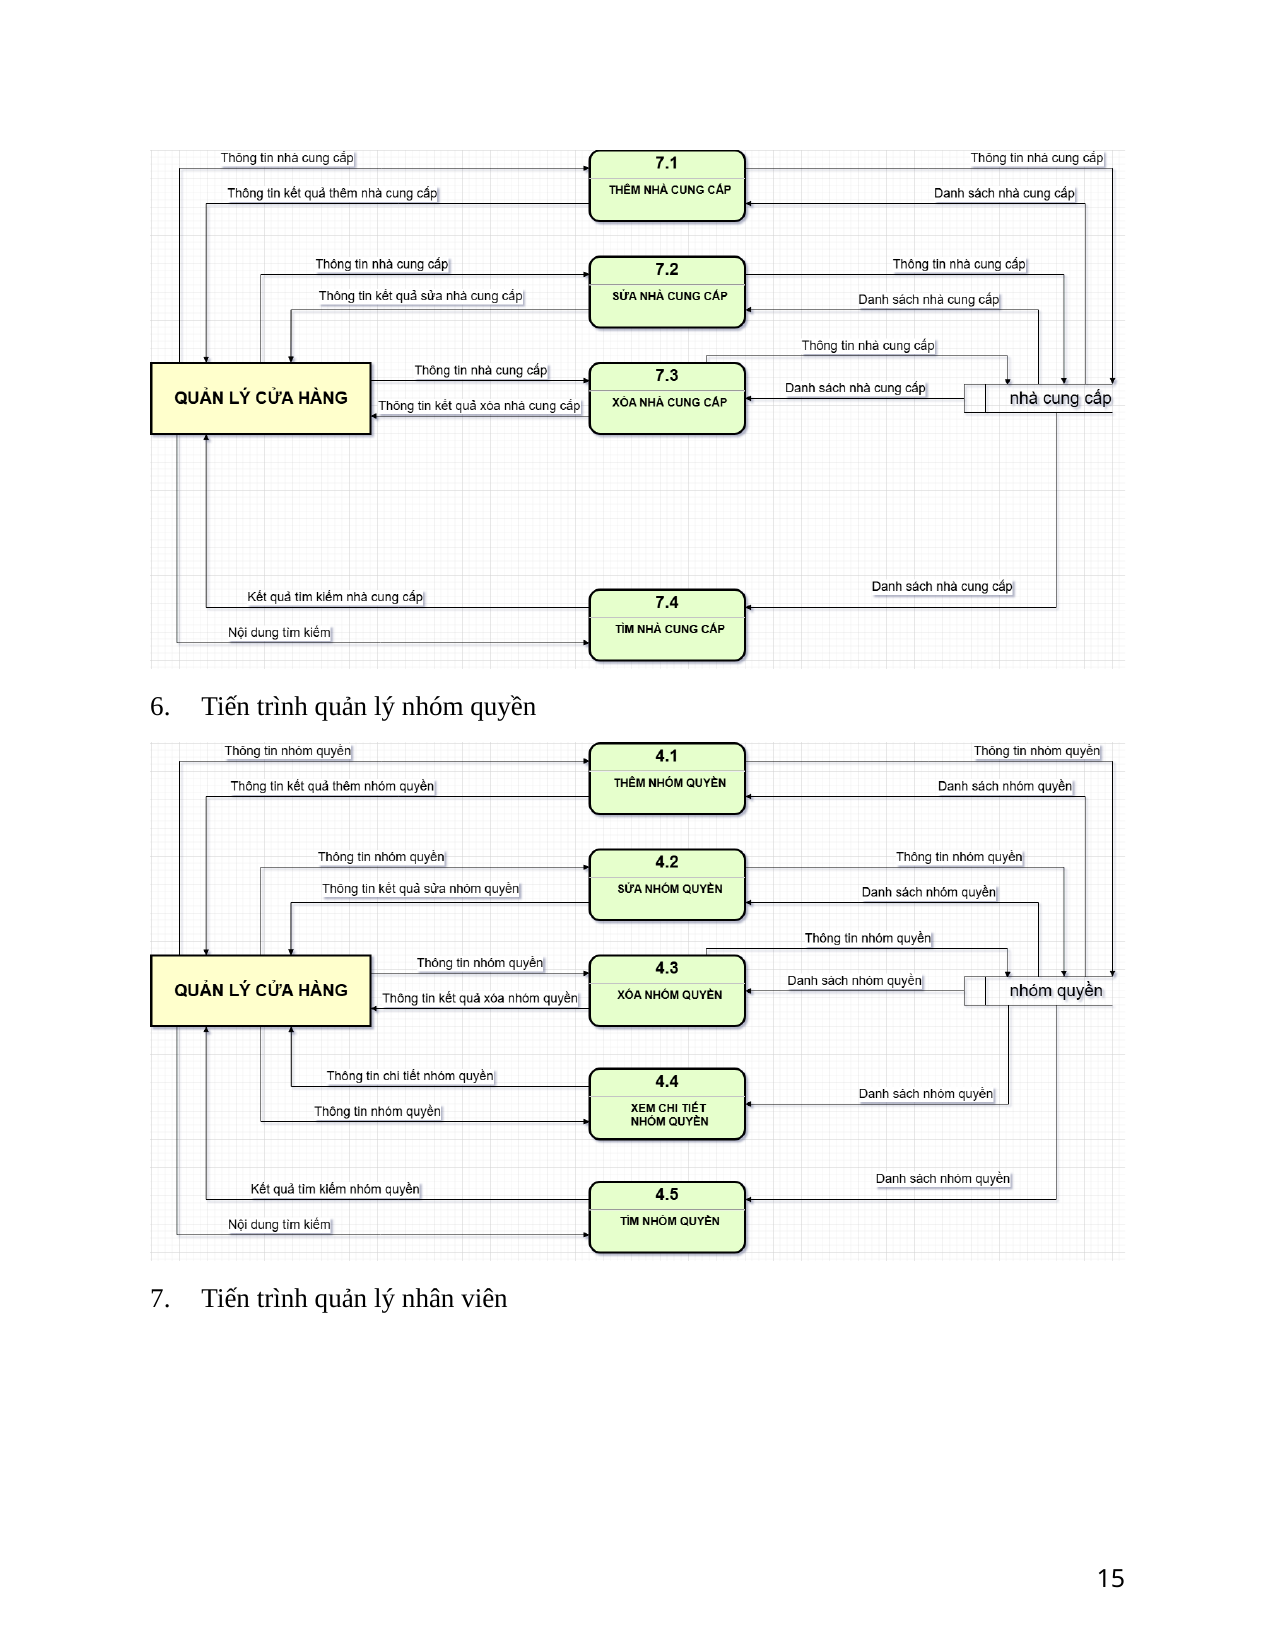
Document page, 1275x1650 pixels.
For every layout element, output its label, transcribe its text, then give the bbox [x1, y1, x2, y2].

list Tiến trình quản lý nhân viên [150, 1282, 1125, 1313]
picture [150, 150, 1125, 669]
list Tiến trình quản lý nhóm quyền [150, 690, 1125, 721]
picture [150, 742, 1125, 1261]
